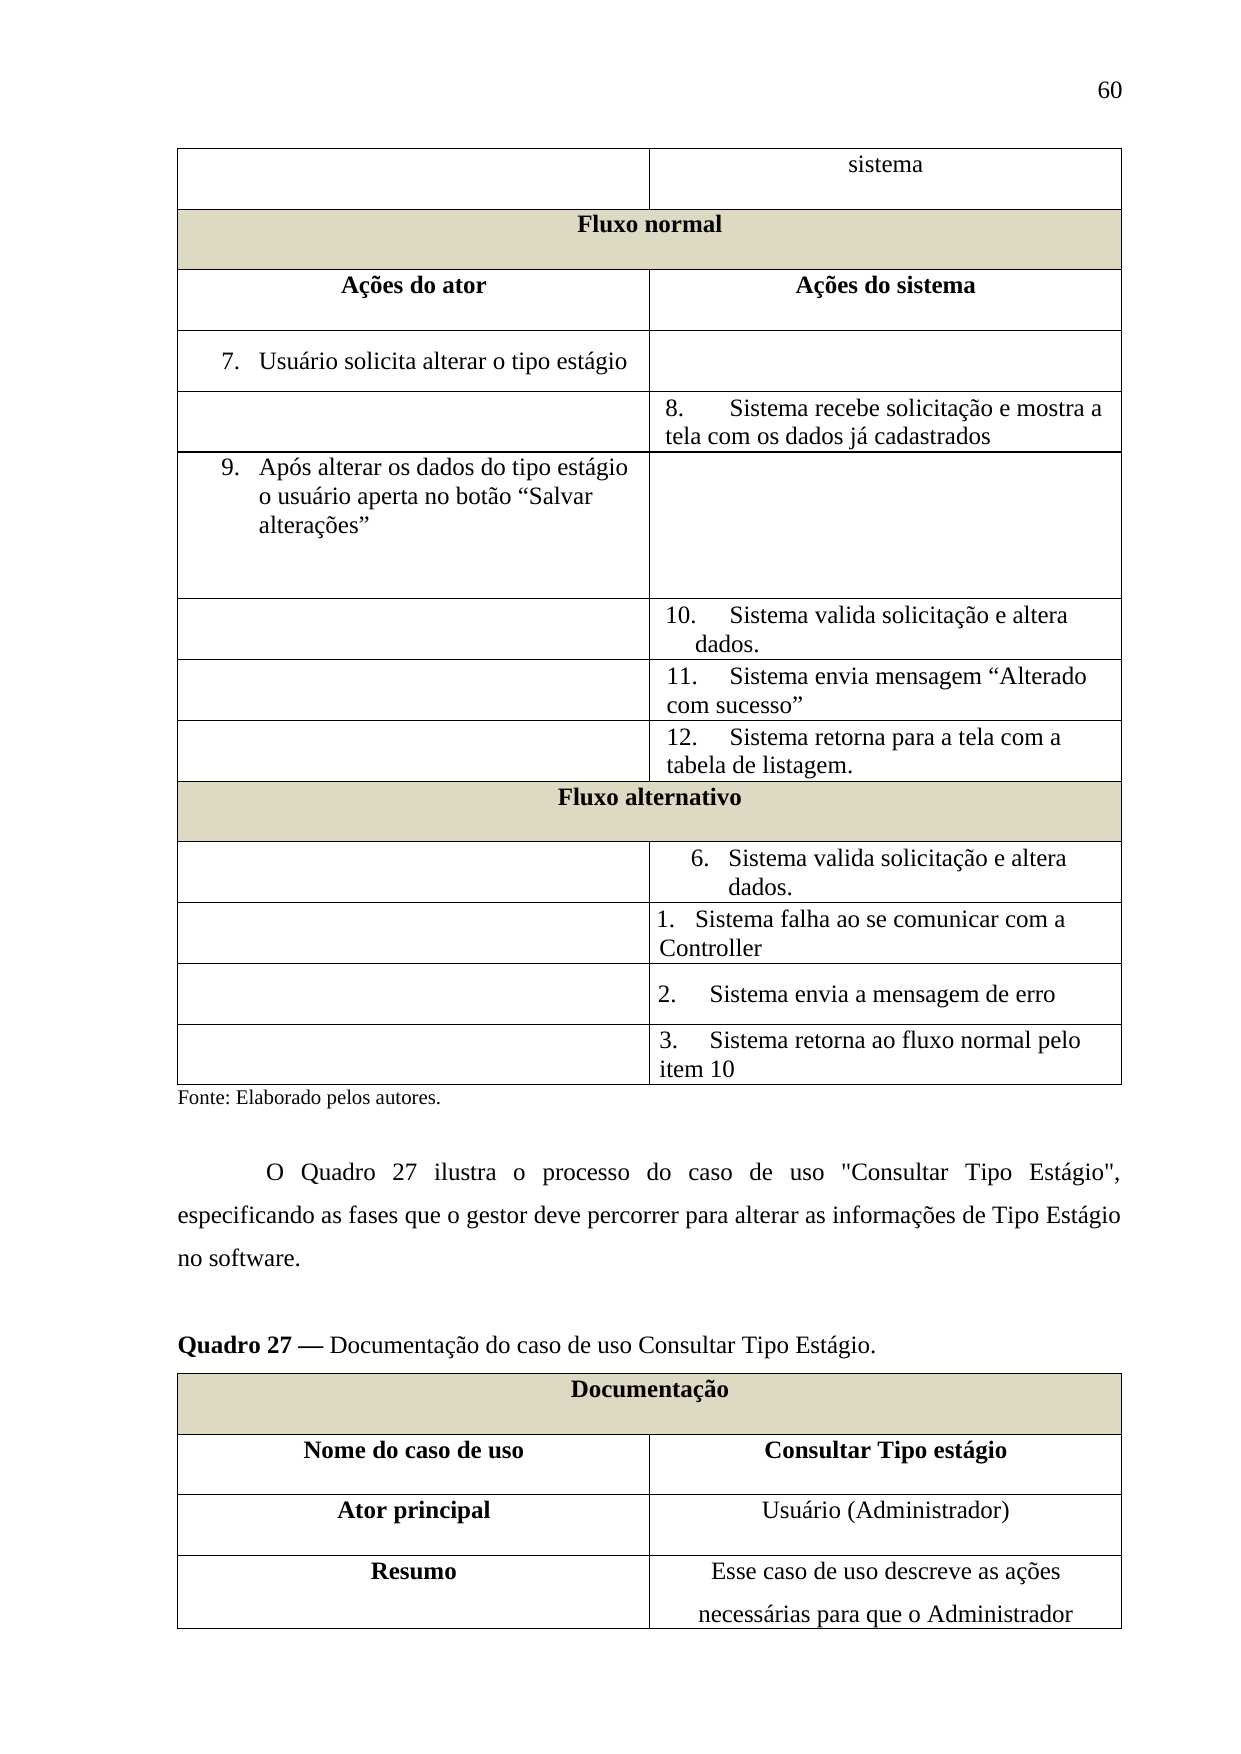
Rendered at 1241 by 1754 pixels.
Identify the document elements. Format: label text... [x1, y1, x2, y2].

text Quadro 27 — Documentação do caso de uso Consultar Tipo Estágio. [177, 1330, 1122, 1358]
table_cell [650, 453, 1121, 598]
text Fonte: Elaborado pelos autores. [177, 1085, 1122, 1109]
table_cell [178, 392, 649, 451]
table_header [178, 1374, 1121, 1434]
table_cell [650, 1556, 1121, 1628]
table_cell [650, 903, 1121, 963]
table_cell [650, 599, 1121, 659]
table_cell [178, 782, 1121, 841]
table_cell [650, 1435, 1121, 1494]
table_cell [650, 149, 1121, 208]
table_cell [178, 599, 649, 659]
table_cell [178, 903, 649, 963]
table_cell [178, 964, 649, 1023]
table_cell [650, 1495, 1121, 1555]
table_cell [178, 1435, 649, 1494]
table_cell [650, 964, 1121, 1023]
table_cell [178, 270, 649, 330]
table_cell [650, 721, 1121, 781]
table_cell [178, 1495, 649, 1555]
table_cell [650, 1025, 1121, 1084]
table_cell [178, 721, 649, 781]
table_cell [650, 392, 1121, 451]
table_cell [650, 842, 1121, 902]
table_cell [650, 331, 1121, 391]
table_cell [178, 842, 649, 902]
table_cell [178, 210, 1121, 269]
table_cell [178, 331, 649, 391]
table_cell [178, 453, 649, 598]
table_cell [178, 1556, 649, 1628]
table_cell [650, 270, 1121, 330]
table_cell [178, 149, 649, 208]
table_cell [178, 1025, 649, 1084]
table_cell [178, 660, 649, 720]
text O Quadro 27 ilustra o processo do caso de uso "Consultar Tipo Estágio", especificando as fases que o gestor deve percorrer para alterar as informações de Tipo Estágio no software. [177, 1157, 1122, 1272]
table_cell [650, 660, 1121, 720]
